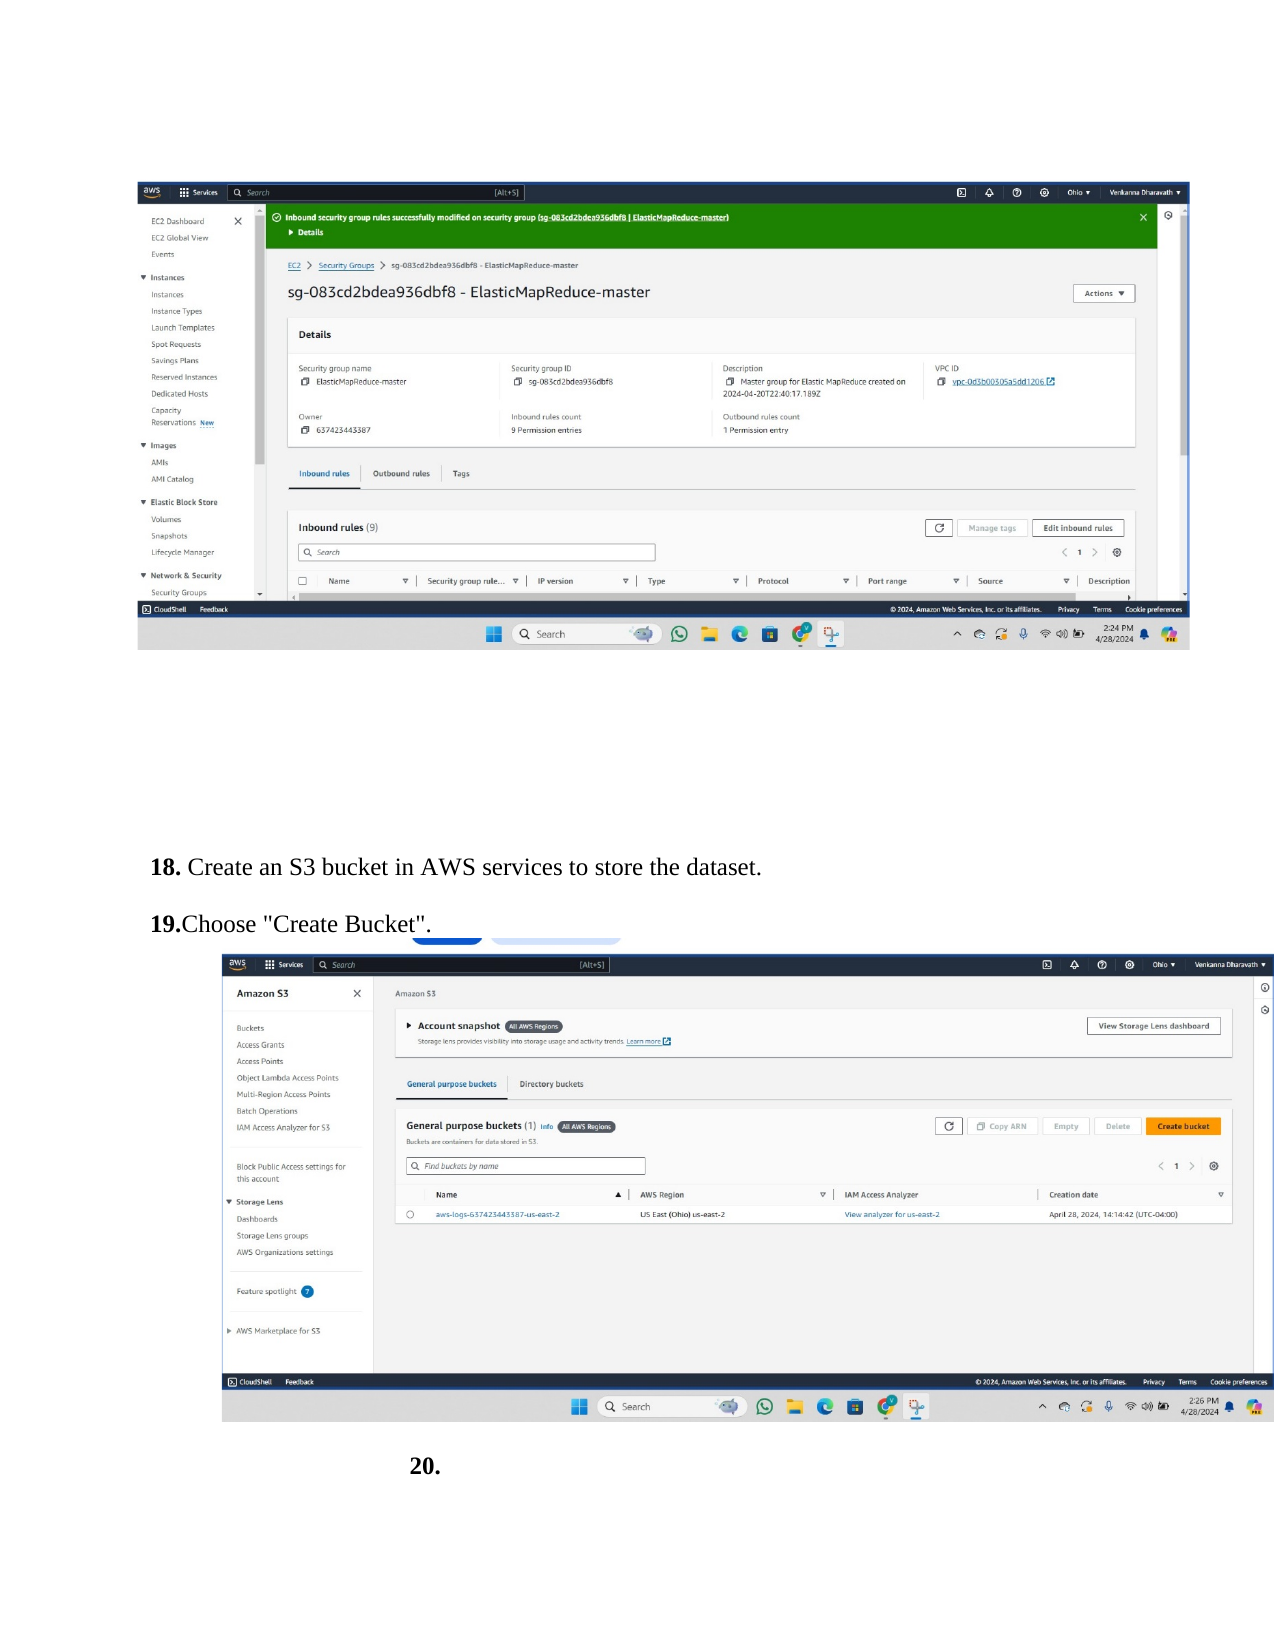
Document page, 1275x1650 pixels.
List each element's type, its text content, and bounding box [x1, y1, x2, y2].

list Create an S3 bucket in AWS services to store the dataset. [150, 852, 1189, 881]
list Choose "Create Bucket". [150, 909, 1189, 938]
picture [221, 938, 1274, 1422]
picture [137, 179, 1190, 650]
